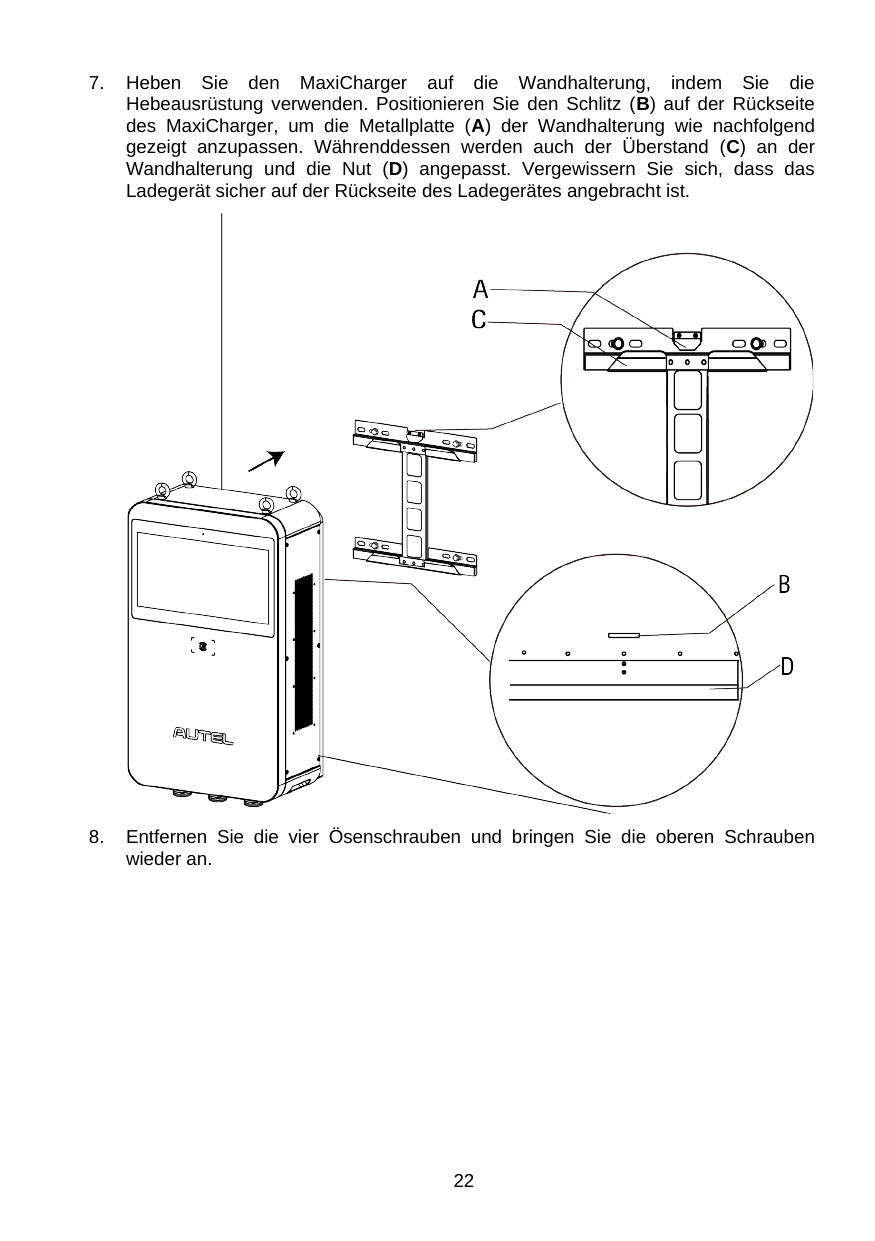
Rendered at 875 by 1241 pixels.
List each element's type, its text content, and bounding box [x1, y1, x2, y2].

picture [127, 213, 814, 814]
list Heben Sie den MaxiCharger auf die Wandhalterung, indem Sie die Hebeausrüstung verwenden. Positionieren Sie den Schlitz (B) auf der Rückseite des MaxiCharger, um die Metallplatte (A) der Wandhalterung wie nachfolgend gezeigt anzupassen. Währenddessen werden auch der Überstand (C) an der Wandhalterung und die Nut (D) angepasst. Vergewissern Sie sich, dass das Ladegerät sicher auf der Rückseite des Ladegerätes angebracht ist. [89, 72, 815, 201]
list Entfernen Sie die vier Ösenschrauben und bringen Sie die oberen Schrauben wieder an. [89, 826, 815, 869]
